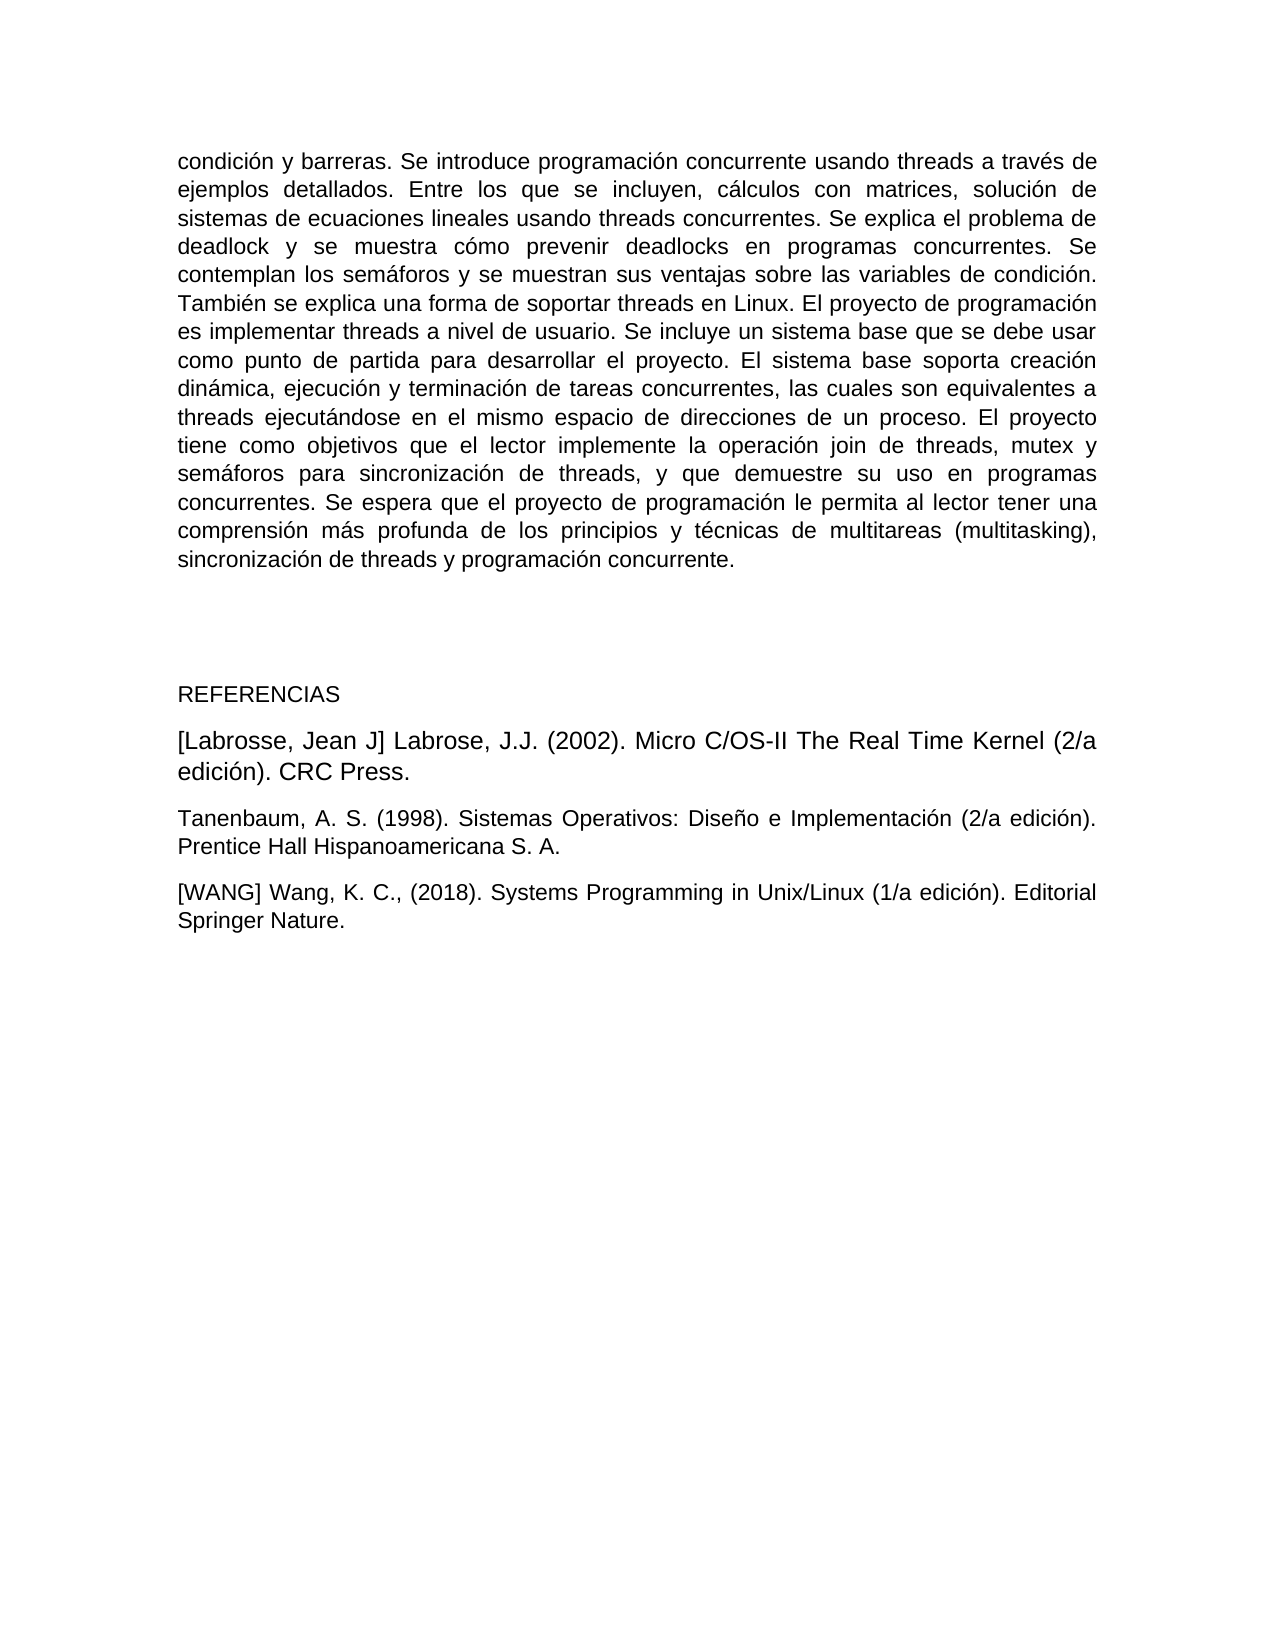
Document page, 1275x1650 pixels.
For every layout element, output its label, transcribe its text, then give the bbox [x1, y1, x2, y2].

text [Labrosse, Jean J] Labrose, J.J. (2002). Micro C/OS-II The Real Time Kernel (2/a edición). CRC Press. [177, 726, 1098, 786]
text REFERENCIAS [177, 681, 1098, 707]
text [WANG] Wang, K. C., (2018). Systems Programming in Unix/Linux (1/a edición). Editorial Springer Nature. [177, 878, 1098, 933]
text Tanenbaum, A. S. (1998). Sistemas Operativos: Diseño e Implementación (2/a edición). Prentice Hall Hispanoamericana S. A. [177, 805, 1098, 860]
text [177, 148, 1098, 572]
